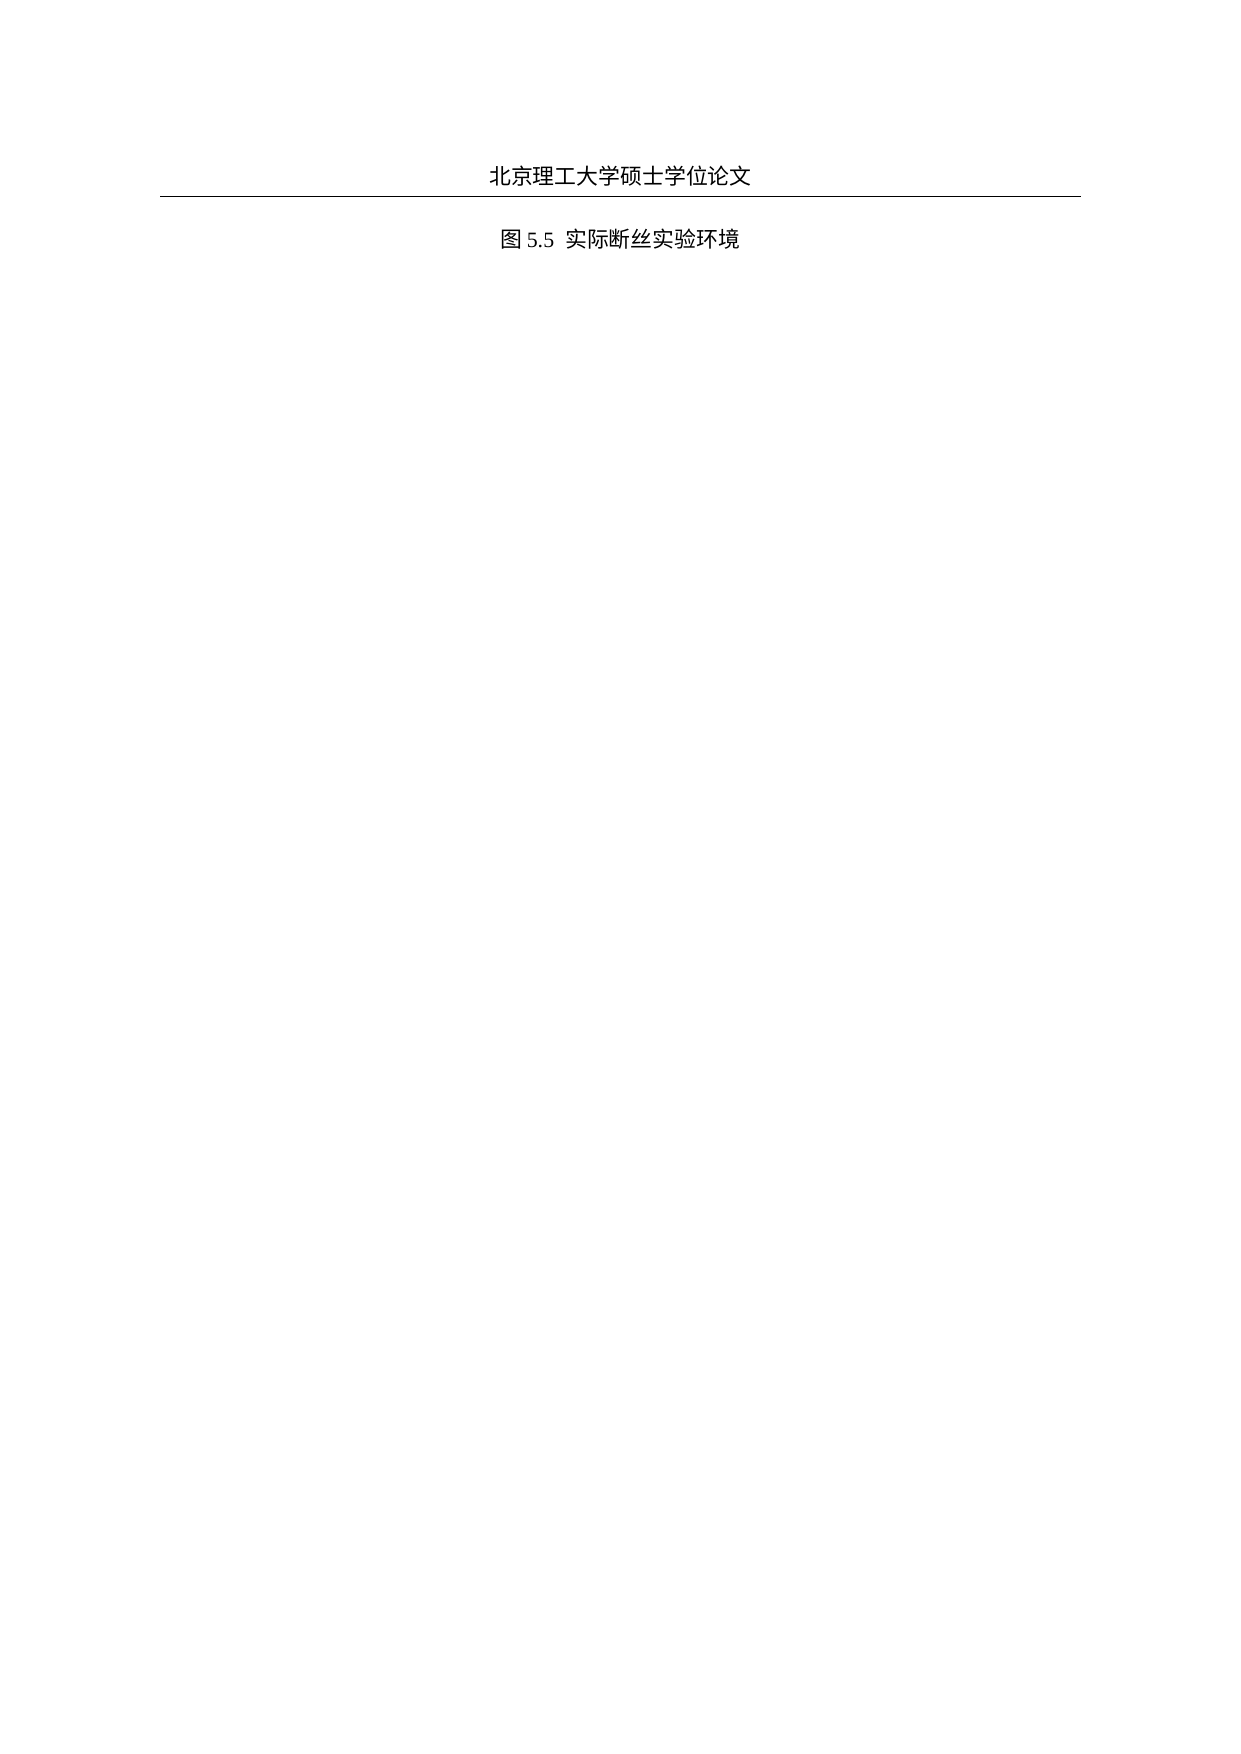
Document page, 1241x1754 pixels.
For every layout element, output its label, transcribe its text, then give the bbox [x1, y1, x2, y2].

text 图5.5 实际断丝实验环境 [159, 222, 1081, 254]
